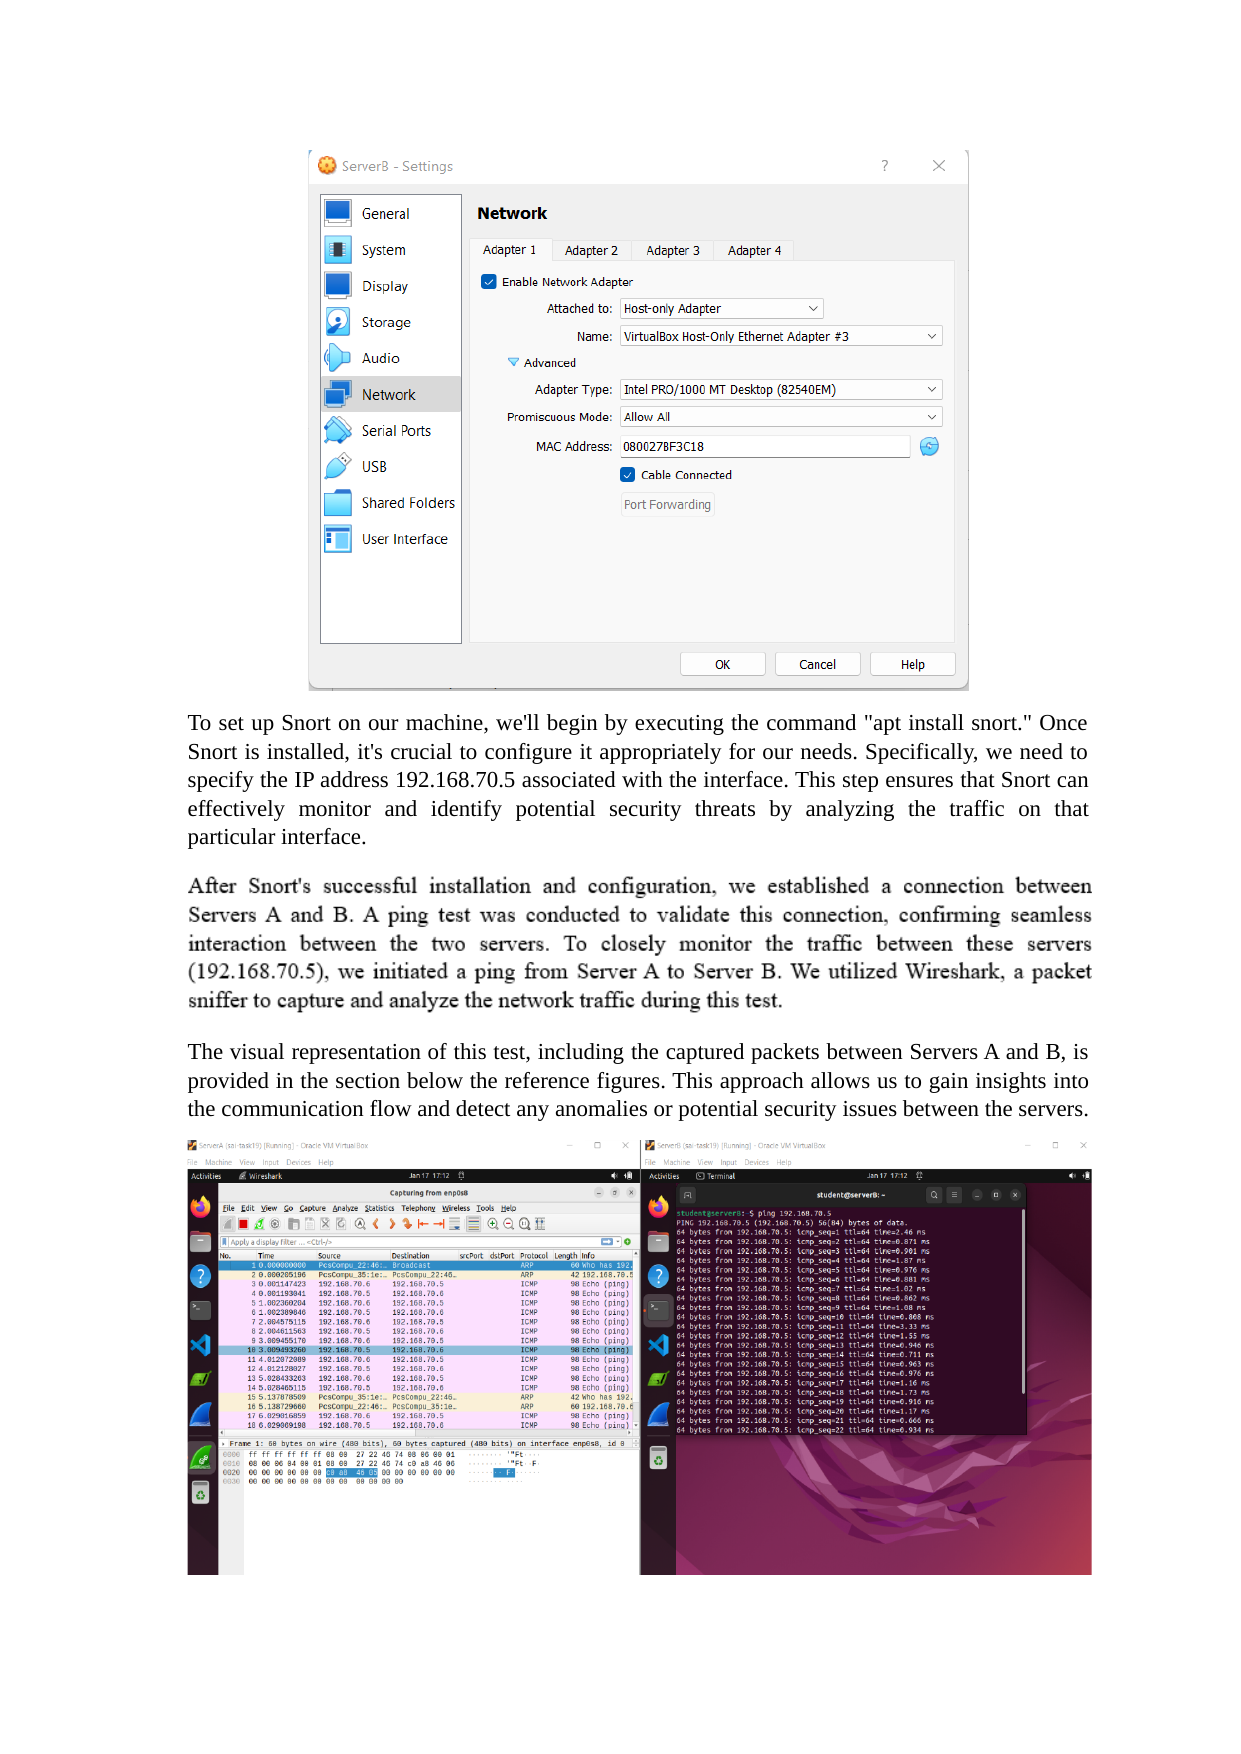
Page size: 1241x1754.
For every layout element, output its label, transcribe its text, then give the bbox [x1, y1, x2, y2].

picture [308, 150, 969, 691]
picture [187, 1140, 1092, 1575]
picture [187, 868, 1097, 1020]
text The visual representation of this test, including the captured packets between Servers A and B, is provided in the section below the reference figures. This approach allows us to gain insights into the communication flow and detect any anomalies or potential security issues between the servers. [187, 1038, 1090, 1122]
text To set up Snort on our machine, we'll begin by executing the command "apt install snort." Once Snort is installed, it's crucial to configure it appropriately for our needs. Specifically, we need to specify the IP address 192.168.70.5 associated with the interface. This step ensures that Snort can effectively monitor and identify potential security threats by analyzing the traffic on that particular interface. [187, 709, 1090, 849]
